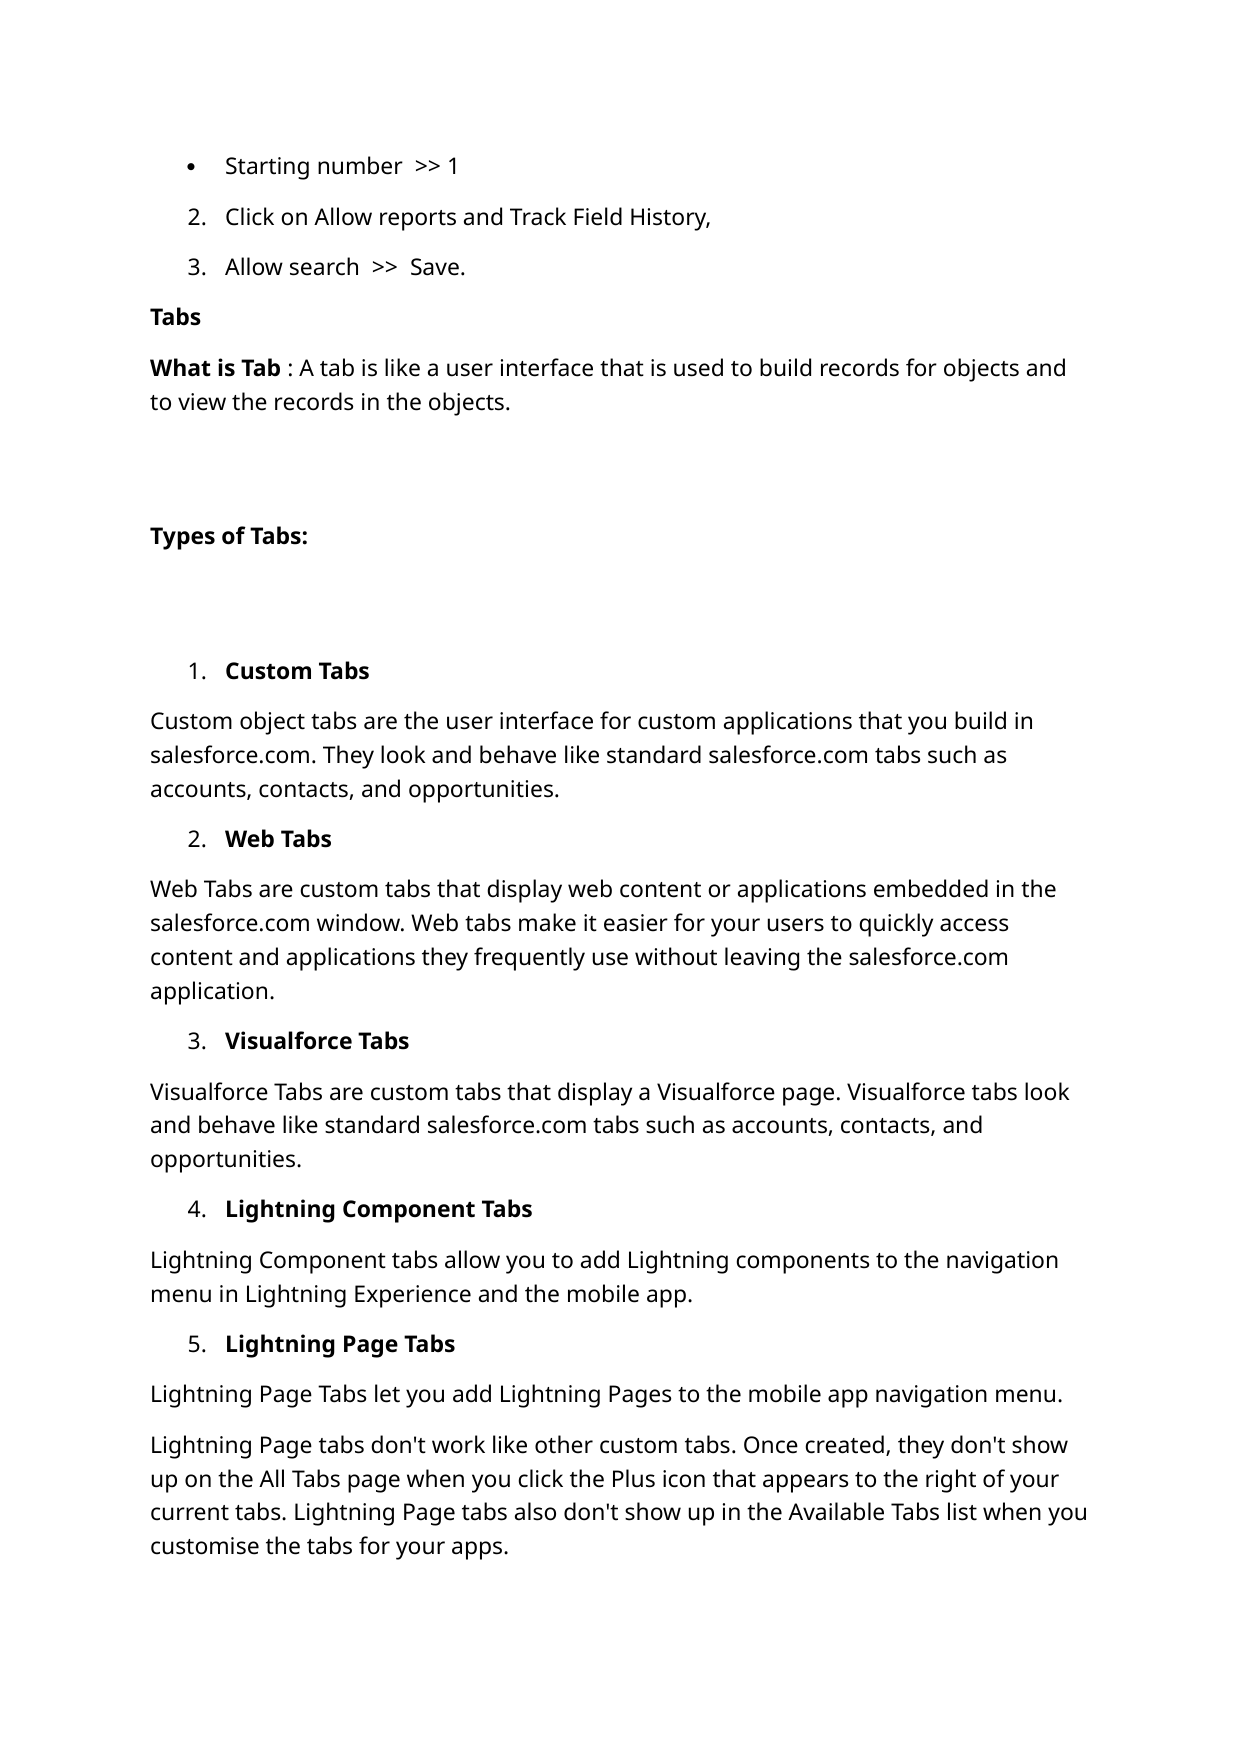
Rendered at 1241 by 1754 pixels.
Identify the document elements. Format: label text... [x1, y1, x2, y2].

text Lightning Component tabs allow you to add Lightning components to the navigation menu in Lightning Experience and the mobile app. [150, 1244, 1090, 1309]
text Visualforce Tabs are custom tabs that display a Visualforce page. Visualforce tabs look and behave like standard salesforce.com tabs such as accounts, contacts, and opportunities. [150, 1075, 1090, 1174]
text Tabs [150, 301, 1090, 332]
text What is Tab : A tab is like a user interface that is used to build records for objects and to view the records in the objects. [150, 352, 1090, 417]
text Types of Tabs: [150, 520, 1090, 551]
text Custom object tabs are the user interface for custom applications that you build in salesforce.com. They look and behave like standard salesforce.com tabs such as accounts, contacts, and opportunities. [150, 705, 1090, 804]
list Custom Tabs [187, 654, 1090, 686]
list Click on Allow reports and Track Field History, [187, 200, 1090, 232]
text Web Tabs are custom tabs that display web content or applications embedded in the salesforce.com window. Web tabs make it easier for your users to quickly access content and applications they frequently use without leaving the salesforce.com application. [150, 873, 1090, 1006]
list Starting number >> 1 [187, 150, 1090, 181]
list Visualforce Tabs [187, 1025, 1090, 1056]
list Lightning Page Tabs [187, 1328, 1090, 1359]
list Lightning Component Tabs [187, 1193, 1090, 1224]
text Lightning Page tabs don't work like other custom tabs. Once created, they don't show up on the All Tabs page when you click the Plus icon that appears to the right of your current tabs. Lightning Page tabs also don't show up in the Available Tabs list when you customise the tabs for your apps. [150, 1429, 1090, 1561]
list Web Tabs [187, 823, 1090, 854]
list Allow search >> Save. [187, 251, 1090, 282]
text Lightning Page Tabs let you add Lightning Pages to the mobile app navigation menu. [150, 1378, 1090, 1409]
